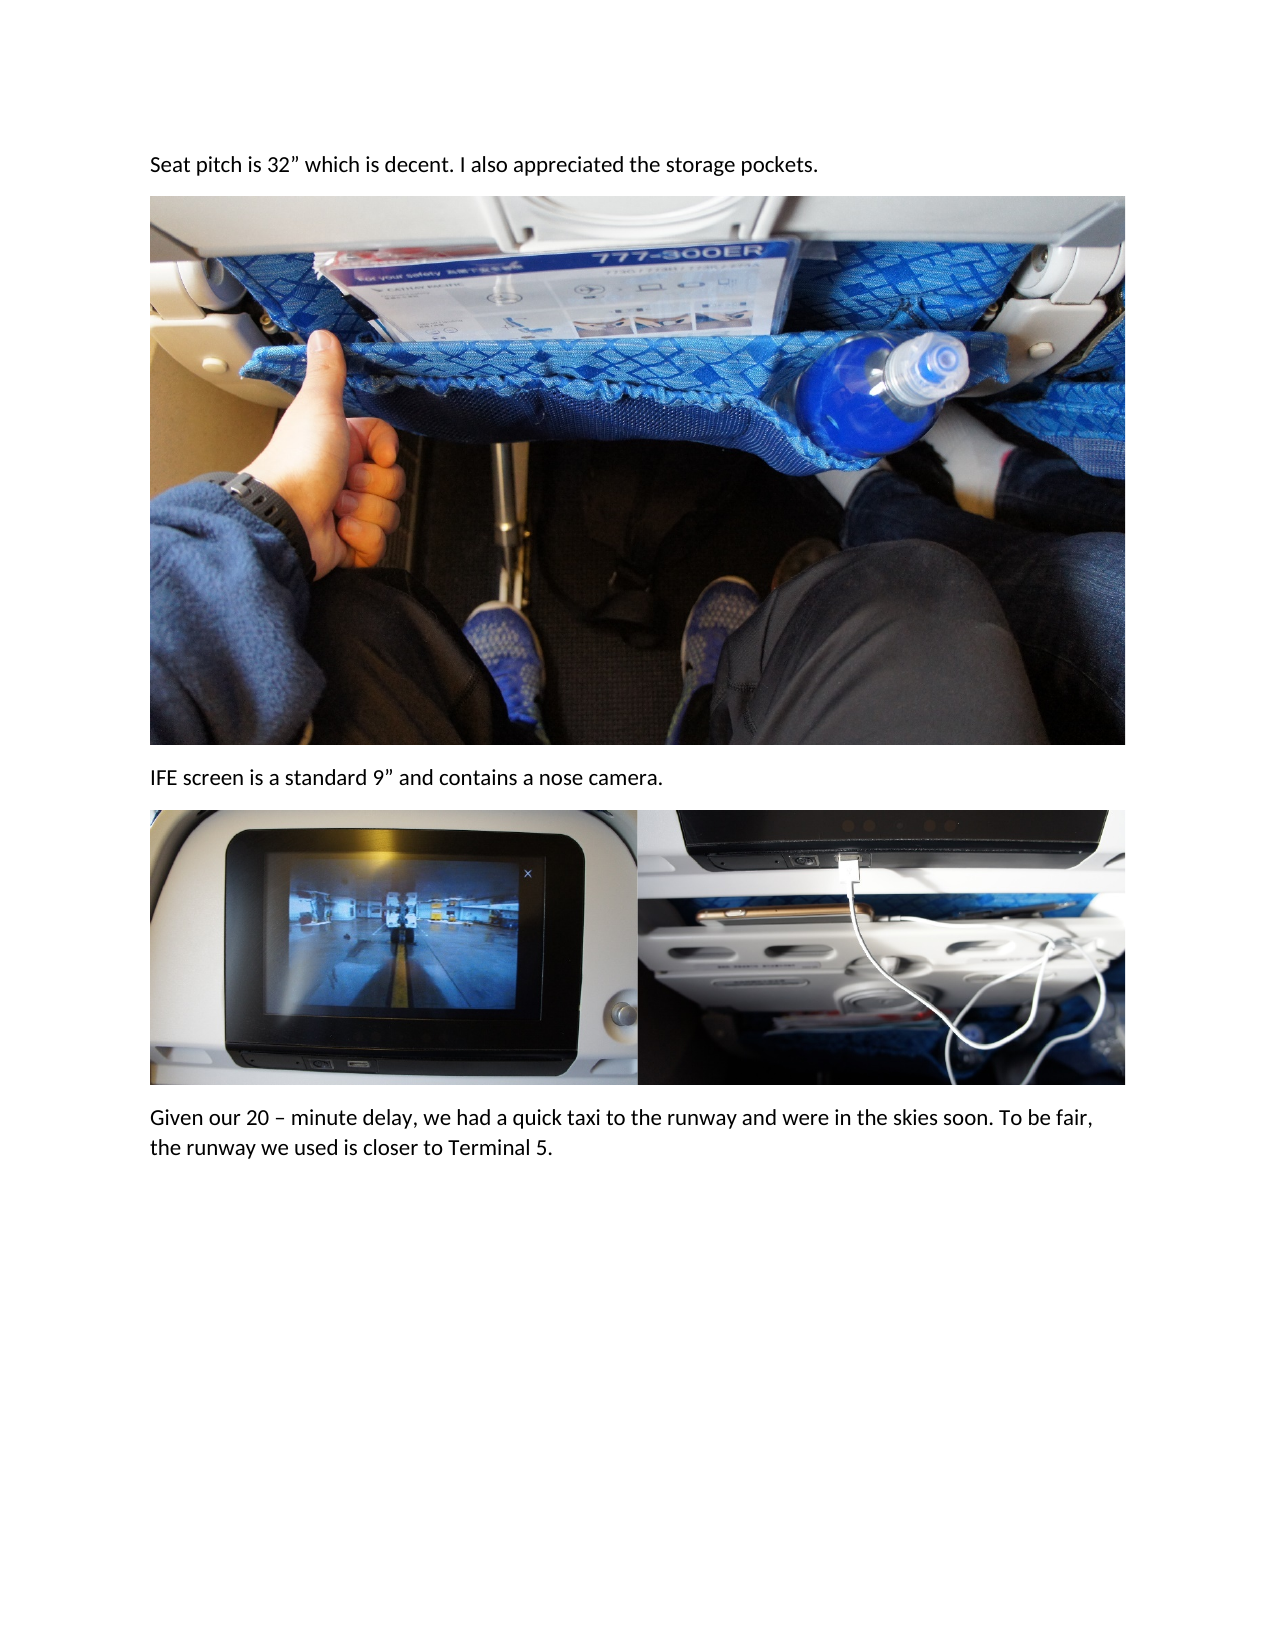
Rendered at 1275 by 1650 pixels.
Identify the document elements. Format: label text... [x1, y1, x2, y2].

text IFE screen is a standard 9” and contains a nose camera. [150, 763, 1125, 792]
text Given our 20 – minute delay, we had a quick taxi to the runway and were in the skies soon. To be fair, the runway we used is closer to Terminal 5. [150, 1103, 1125, 1161]
picture [150, 196, 1125, 745]
picture [150, 810, 1125, 1085]
text Seat pitch is 32” which is decent. I also appreciated the storage pockets. [150, 150, 1125, 178]
